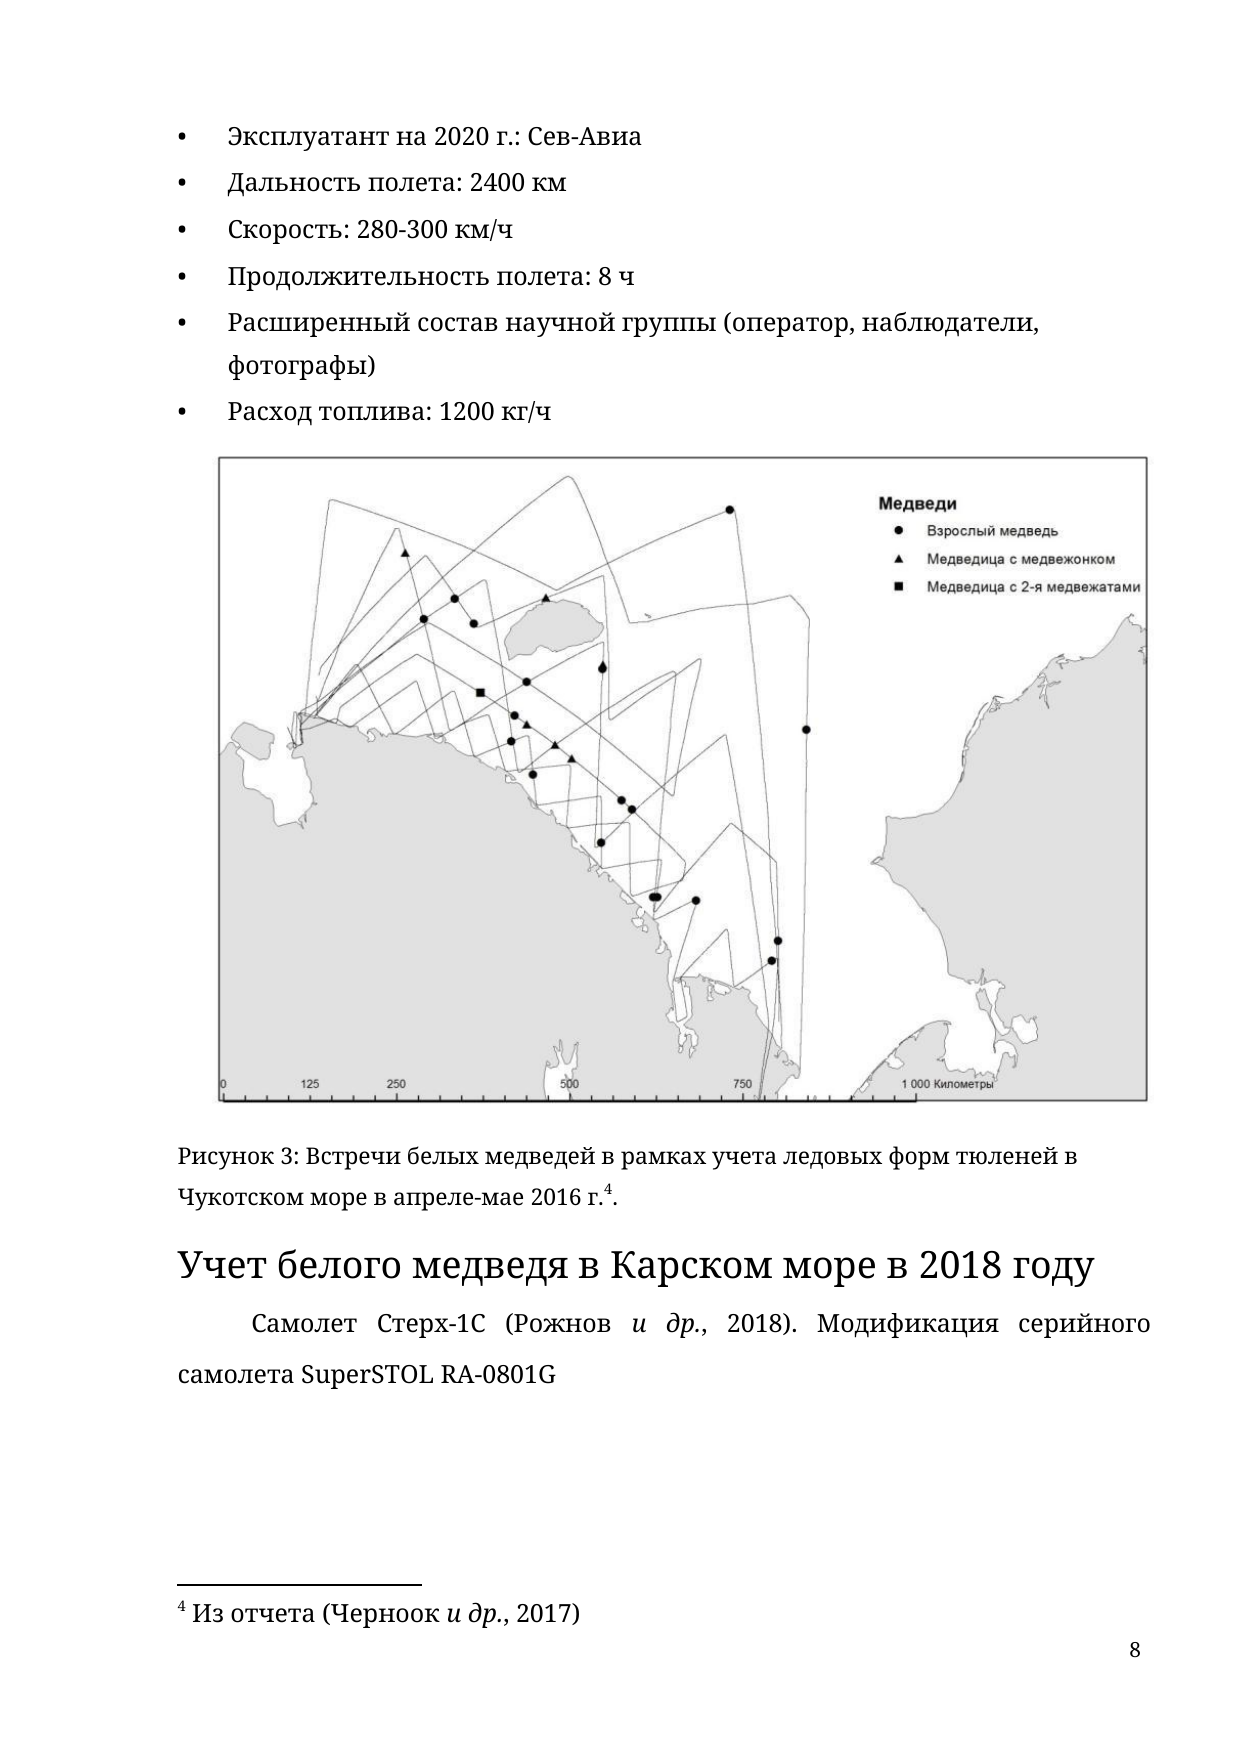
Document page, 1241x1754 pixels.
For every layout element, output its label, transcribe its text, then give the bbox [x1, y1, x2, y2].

picture [196, 440, 1169, 1127]
text Рисунок 3: Встречи белых медведей в рамках учета ледовых форм тюленей в Чукотском море в апреле-мае 2016 г.. [177, 1140, 1152, 1213]
list Расход топлива: 1200 кг/ч [177, 394, 1152, 428]
list Скорость: 280-300 км/ч [177, 211, 1152, 246]
list Эксплуатант на 2020 г.: Сев-Авиа [177, 118, 1152, 152]
list Продолжительность полета: 8 ч [177, 258, 1152, 292]
list Дальность полета: 2400 км [177, 165, 1152, 199]
list Расширенный состав научной группы (оператор, наблюдатели, фотографы) [177, 305, 1152, 381]
subtitle Учет белого медведя в Карском море в 2018 году [177, 1238, 1152, 1289]
text Самолет Стерх-1С (Рожнов и др., 2018). Модификация серийного самолета SuperSTOL RA-0801G [177, 1306, 1152, 1391]
